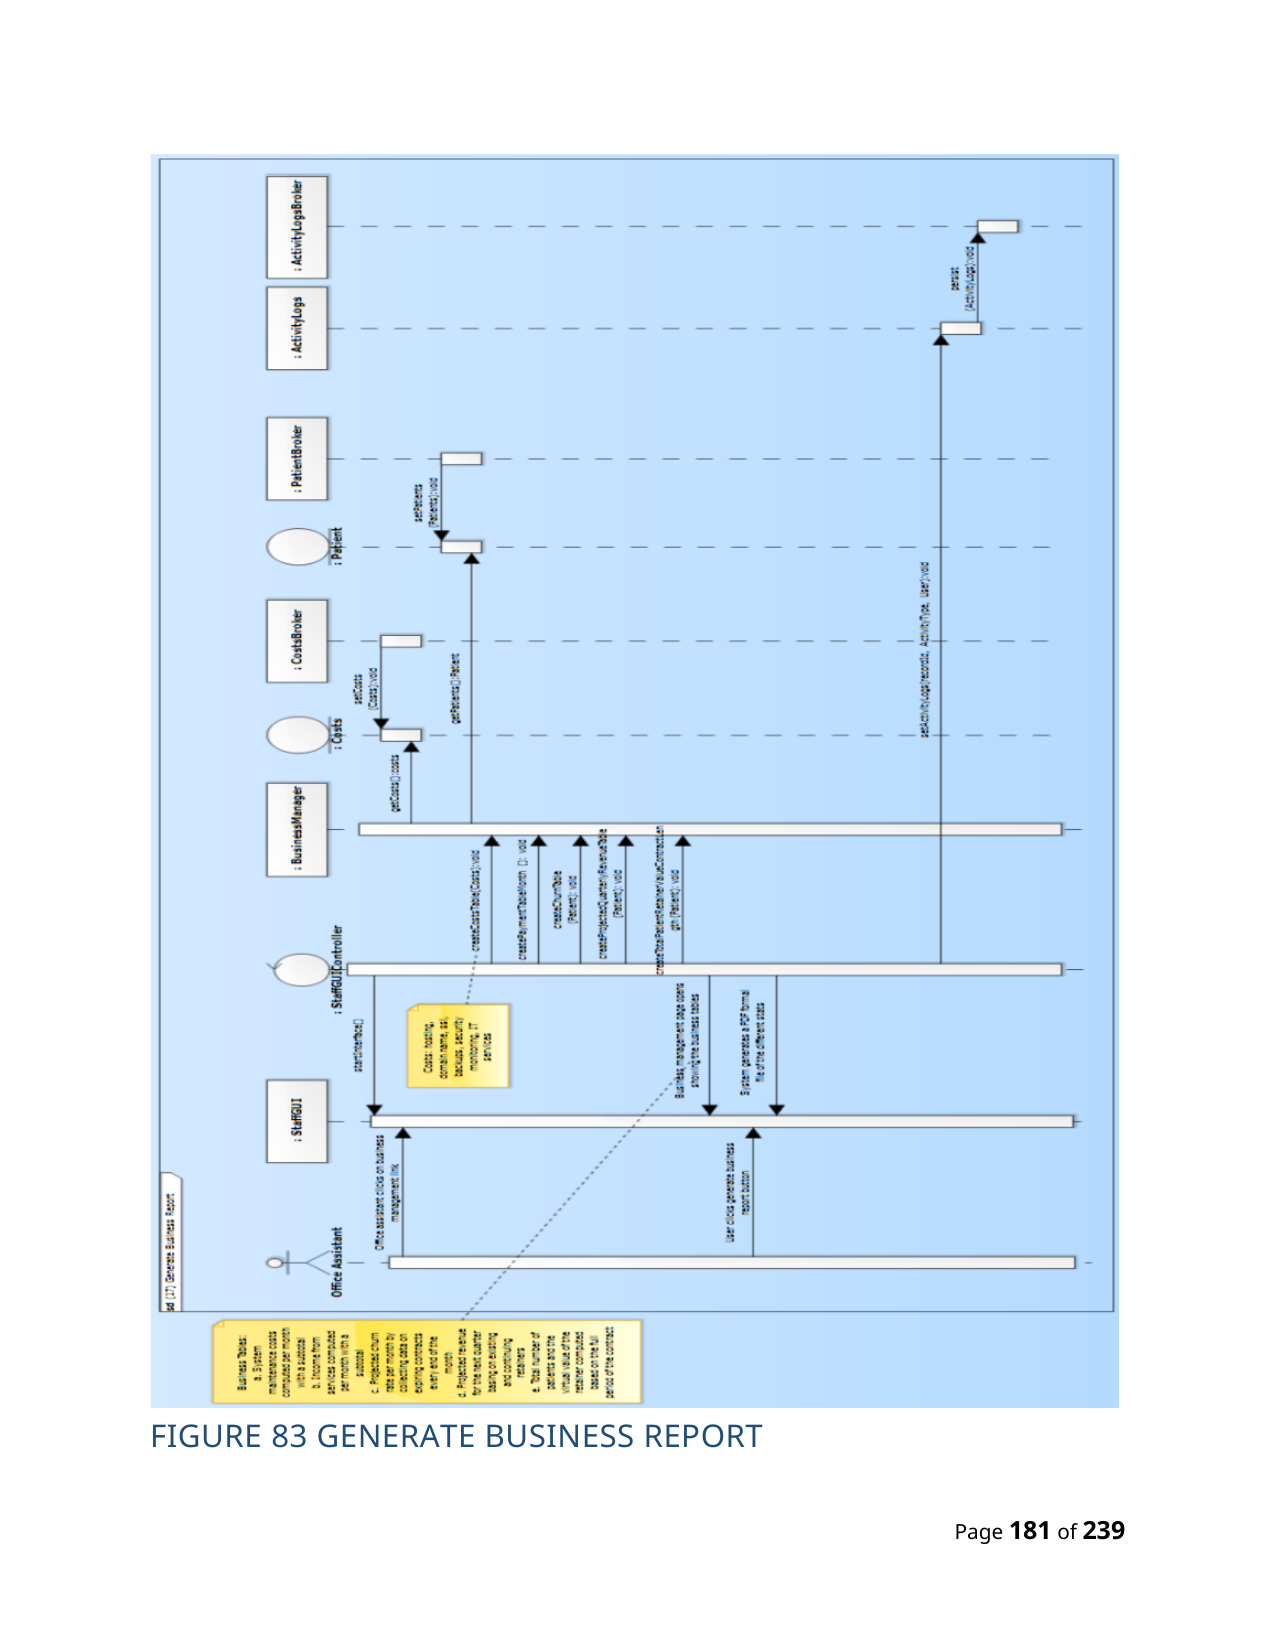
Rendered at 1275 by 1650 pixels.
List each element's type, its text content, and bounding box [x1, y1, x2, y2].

picture [152, 155, 1119, 1407]
